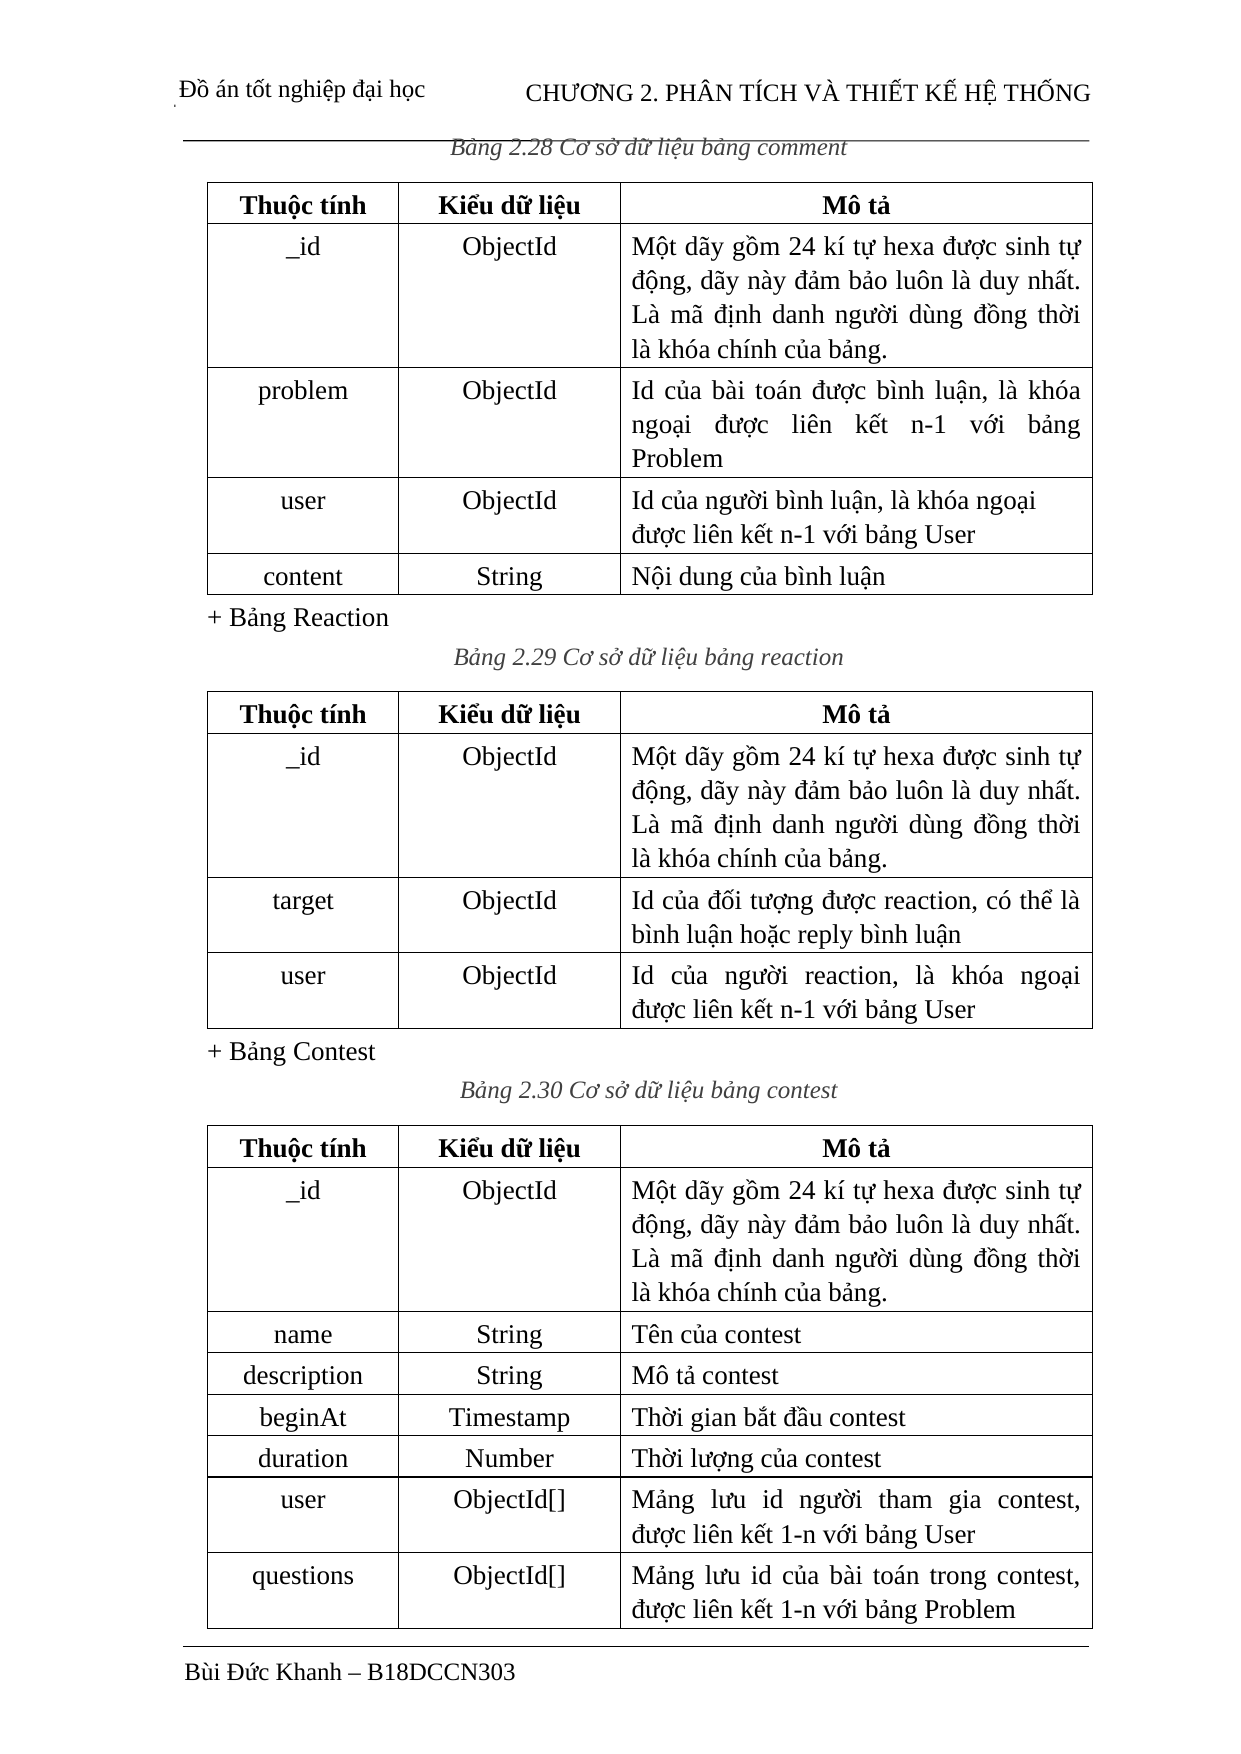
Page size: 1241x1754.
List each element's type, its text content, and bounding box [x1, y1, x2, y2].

table_header Mô tả [621, 1126, 1092, 1167]
table_cell Nội dung của bình luận [621, 554, 1092, 594]
table_cell user [208, 1478, 398, 1552]
table_header Mô tả [621, 692, 1092, 733]
table_cell ObjectId [399, 1168, 620, 1311]
table_cell _id [208, 1168, 398, 1311]
table_cell name [208, 1312, 398, 1352]
table_cell Thời lượng của contest [621, 1436, 1092, 1476]
table_cell Một dãy gồm 24 kí tự hexa được sinh tự động, dãy này đảm bảo luôn là duy nhất. Là mã định danh người dùng đồng thời là khóa chính của bảng. [621, 1168, 1092, 1311]
table_cell ObjectId [399, 224, 620, 367]
table_cell Id của người bình luận, là khóa ngoại được liên kết n-1 với bảng User [621, 478, 1092, 552]
table_cell Mảng lưu id người tham gia contest, được liên kết 1-n với bảng User [621, 1478, 1092, 1552]
table_cell Thời gian bắt đầu contest [621, 1395, 1092, 1435]
table_cell content [208, 554, 398, 594]
table_cell target [208, 878, 398, 952]
table_cell ObjectId [399, 478, 620, 552]
table_cell duration [208, 1436, 398, 1476]
table_cell _id [208, 224, 398, 367]
table_cell Timestamp [399, 1395, 620, 1435]
table_header Kiểu dữ liệu [399, 692, 620, 733]
table_cell ObjectId[] [399, 1478, 620, 1552]
table_cell ObjectId [399, 878, 620, 952]
table_cell Id của bài toán được bình luận, là khóa ngoại được liên kết n-1 với bảng Problem [621, 368, 1092, 477]
table_header Thuộc tính [208, 692, 398, 733]
table_header Kiểu dữ liệu [399, 1126, 620, 1167]
table_cell ObjectId [399, 734, 620, 877]
text + Bảng Contest [207, 1035, 1092, 1066]
table_cell Id của đối tượng được reaction, có thể là bình luận hoặc reply bình luận [621, 878, 1092, 952]
table_cell String [399, 1312, 620, 1352]
table_cell String [399, 554, 620, 594]
table_cell Number [399, 1436, 620, 1476]
table_cell _id [208, 734, 398, 877]
table_cell String [399, 1353, 620, 1393]
table_cell beginAt [208, 1395, 398, 1435]
table_header Thuộc tính [208, 183, 398, 223]
table_cell problem [208, 368, 398, 477]
table_cell Một dãy gồm 24 kí tự hexa được sinh tự động, dãy này đảm bảo luôn là duy nhất. Là mã định danh người dùng đồng thời là khóa chính của bảng. [621, 224, 1092, 367]
table_header Kiểu dữ liệu [399, 183, 620, 223]
table_cell Mô tả contest [621, 1353, 1092, 1393]
table_cell ObjectId [399, 368, 620, 477]
table_cell Một dãy gồm 24 kí tự hexa được sinh tự động, dãy này đảm bảo luôn là duy nhất. Là mã định danh người dùng đồng thời là khóa chính của bảng. [621, 734, 1092, 877]
text Bảng . Cơ sở dữ liệu bảng comment [207, 132, 1092, 161]
table_cell user [208, 953, 398, 1028]
table_cell Mảng lưu id của bài toán trong contest, được liên kết 1-n với bảng Problem [621, 1553, 1092, 1628]
table_cell user [208, 478, 398, 552]
table_header Thuộc tính [208, 1126, 398, 1167]
table_cell ObjectId[] [399, 1553, 620, 1628]
text Bảng . Cơ sở dữ liệu bảng contest [207, 1076, 1092, 1104]
text Bảng . Cơ sở dữ liệu bảng reaction [207, 642, 1092, 670]
table_header Mô tả [621, 183, 1092, 223]
text + Bảng Reaction [207, 601, 1092, 632]
table_cell Id của người reaction, là khóa ngoại được liên kết n-1 với bảng User [621, 953, 1092, 1028]
table_cell questions [208, 1553, 398, 1628]
table_cell Tên của contest [621, 1312, 1092, 1352]
table_cell description [208, 1353, 398, 1393]
table_cell ObjectId [399, 953, 620, 1028]
